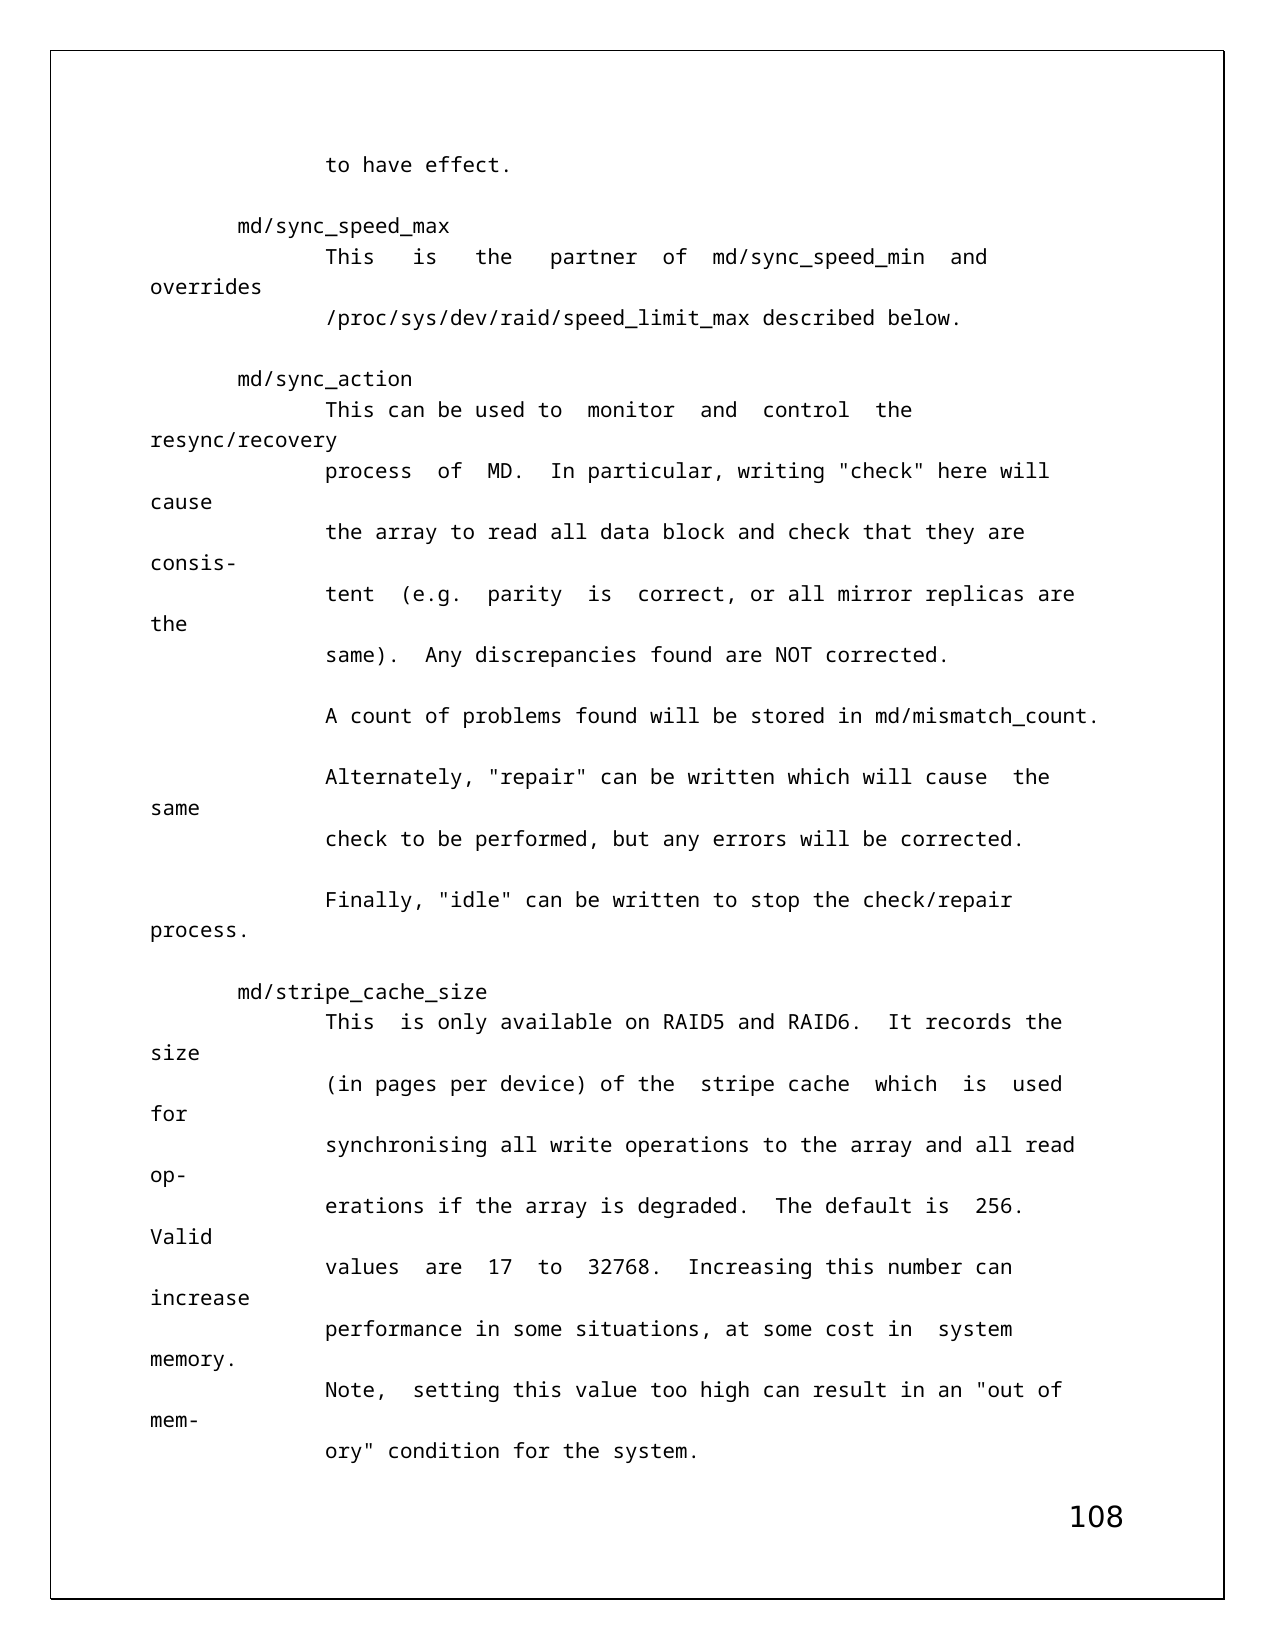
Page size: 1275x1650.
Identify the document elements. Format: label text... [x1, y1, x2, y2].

text Finally, "idle" can be written to stop the check/repair process. [150, 885, 1124, 944]
text This can be used to monitor and control the resync/recovery [150, 395, 1124, 454]
text ory" condition for the system. [150, 1436, 1124, 1465]
text A count of problems found will be stored in md/mismatch_count. [150, 701, 1124, 730]
text /proc/sys/dev/raid/speed_limit_max described below. [150, 303, 1124, 332]
text same). Any discrepancies found are NOT corrected. [150, 640, 1124, 668]
text Alternately, "repair" can be written which will cause the same [150, 762, 1124, 822]
text This is the partner of md/sync_speed_min and overrides [150, 242, 1124, 301]
text md/stripe_cache_size [150, 977, 1124, 1005]
text values are 17 to 32768. Increasing this number can increase [150, 1252, 1124, 1312]
text check to be performed, but any errors will be corrected. [150, 824, 1124, 852]
text This is only available on RAID5 and RAID6. It records the size [150, 1007, 1124, 1067]
text process of MD. In particular, writing "check" here will cause [150, 456, 1124, 515]
text to have effect. [150, 150, 1124, 178]
text synchronising all write operations to the array and all read op‐ [150, 1130, 1124, 1189]
text Note, setting this value too high can result in an "out of mem‐ [150, 1375, 1124, 1434]
text md/sync_action [150, 364, 1124, 393]
text performance in some situations, at some cost in system memory. [150, 1314, 1124, 1373]
text erations if the array is degraded. The default is 256. Valid [150, 1191, 1124, 1250]
text tent (e.g. parity is correct, or all mirror replicas are the [150, 579, 1124, 638]
text the array to read all data block and check that they are consis‐ [150, 517, 1124, 577]
text md/sync_speed_max [150, 211, 1124, 240]
text (in pages per device) of the stripe cache which is used for [150, 1069, 1124, 1128]
